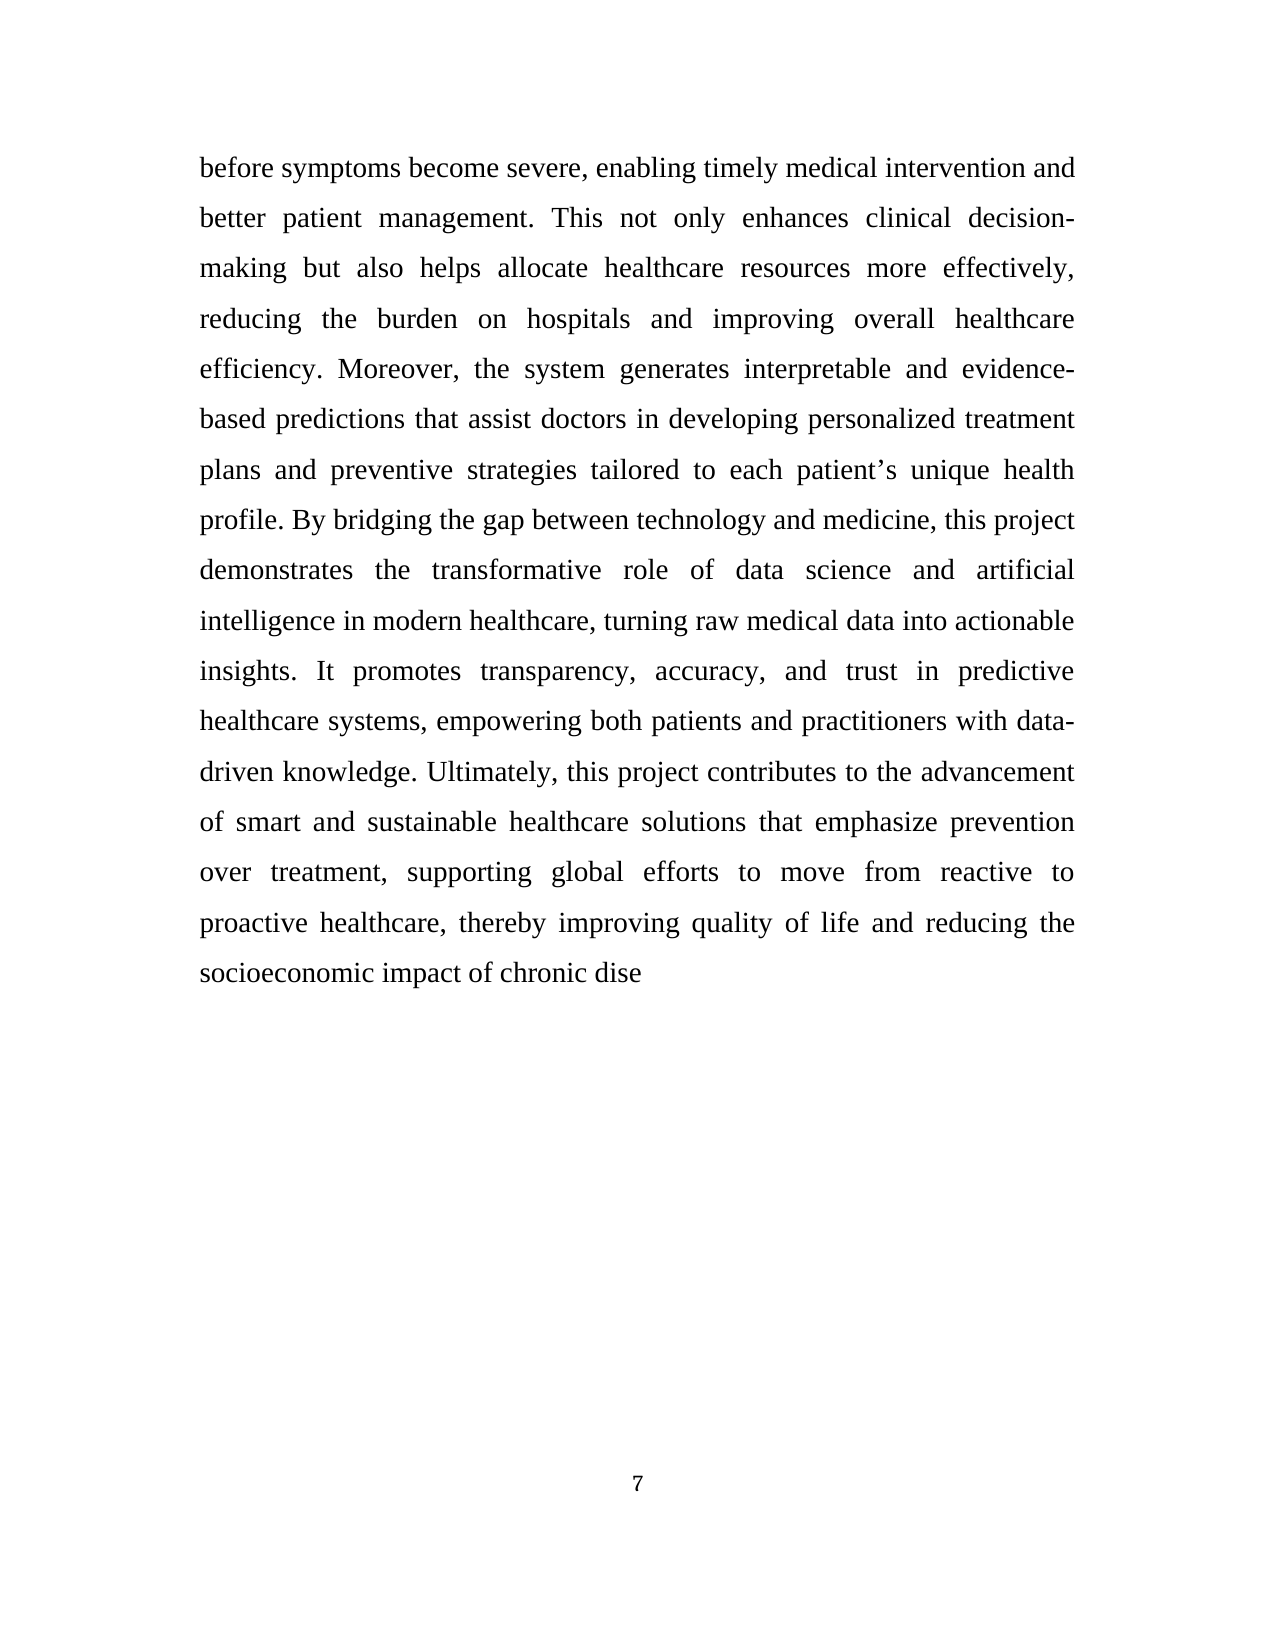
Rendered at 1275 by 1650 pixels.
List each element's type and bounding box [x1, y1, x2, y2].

text [199, 150, 1076, 1039]
